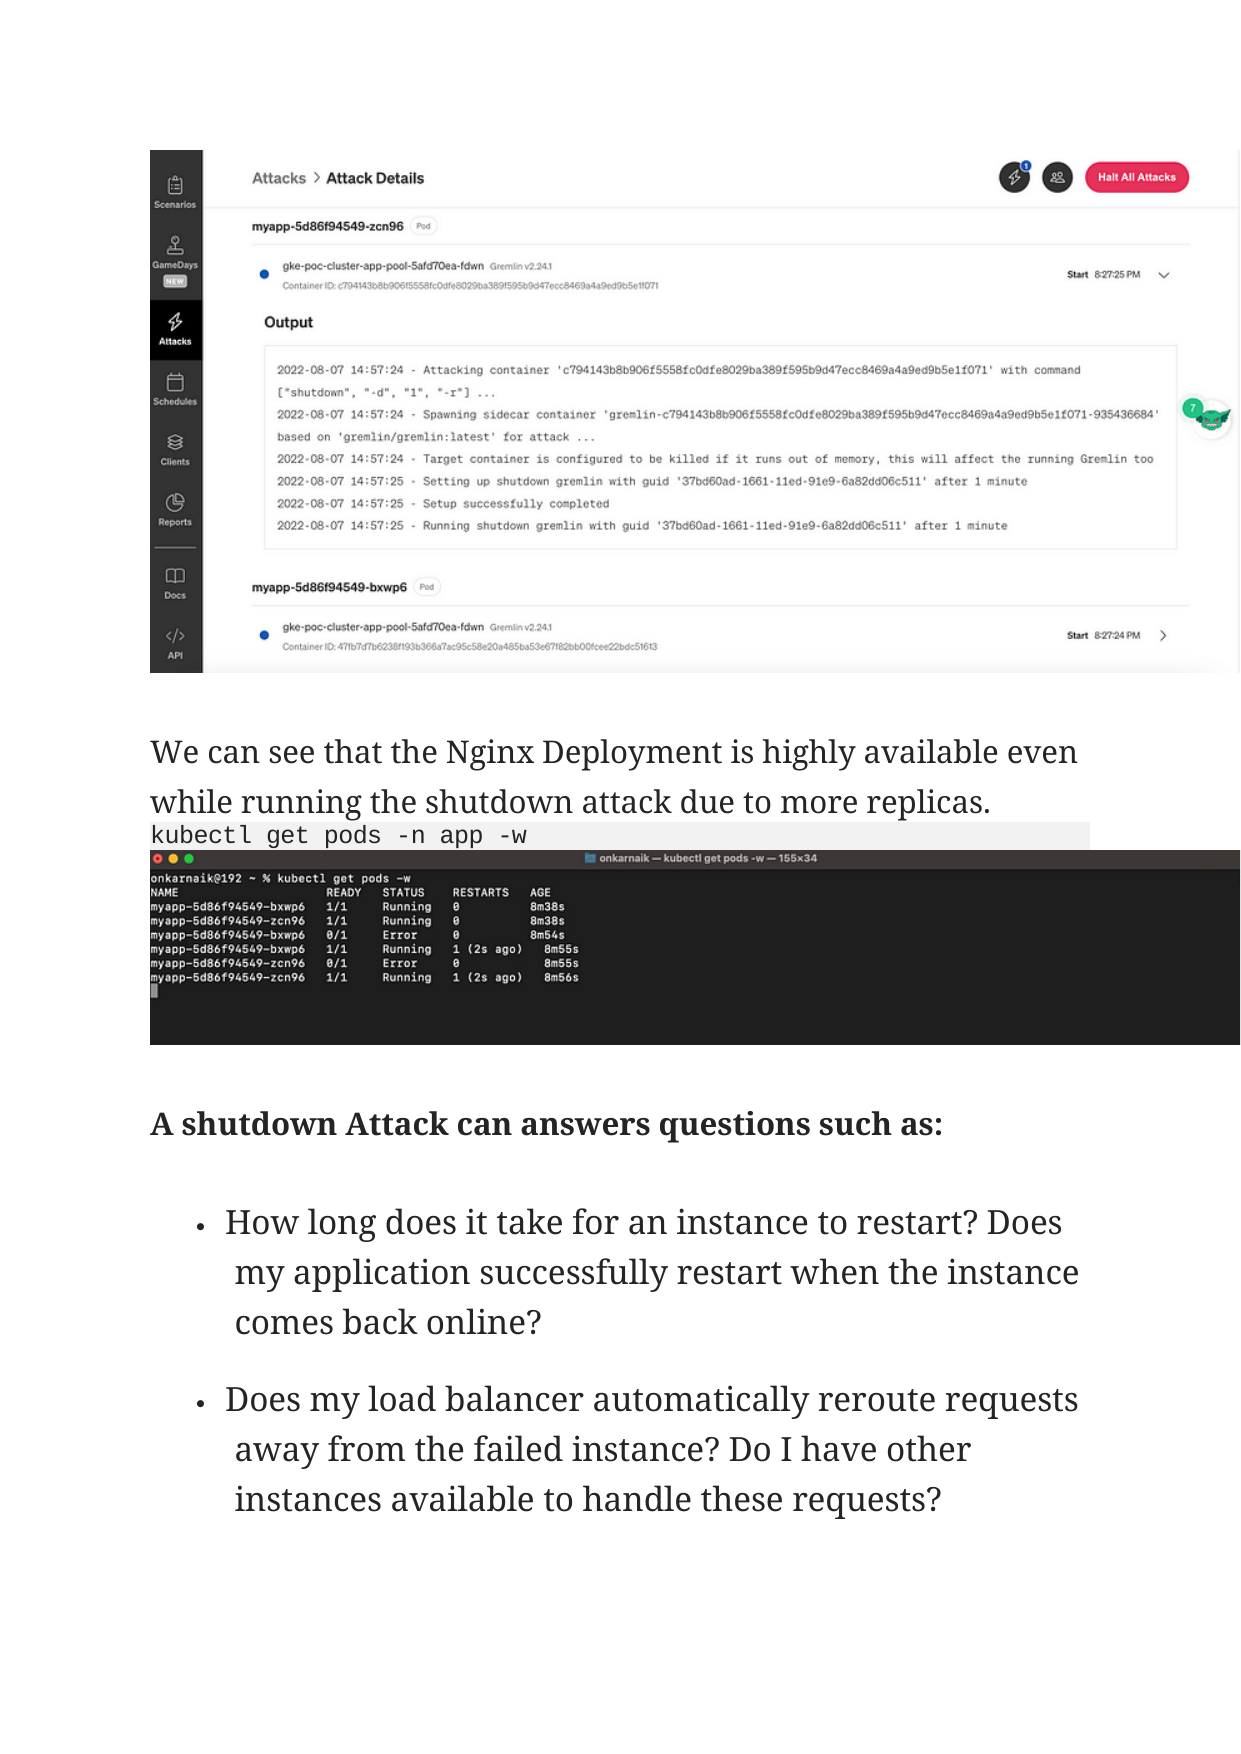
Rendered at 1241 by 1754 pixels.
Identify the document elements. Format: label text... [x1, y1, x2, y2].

list Does my load balancer automatically reroute requests away from the failed instance? Do I have other instances available to handle these requests? [197, 1371, 1090, 1521]
text A shutdown Attack can answers questions such as: [150, 1094, 1090, 1144]
picture [150, 850, 1241, 1045]
text We can see that the Nginx Deployment is highly available even while running the shutdown attack due to more replicas. [150, 722, 1090, 822]
text kubectl get pods -n app -w [150, 822, 1090, 850]
picture [150, 150, 1241, 673]
list How long does it take for an instance to restart? Does my application successfully restart when the instance comes back online? [197, 1194, 1090, 1344]
